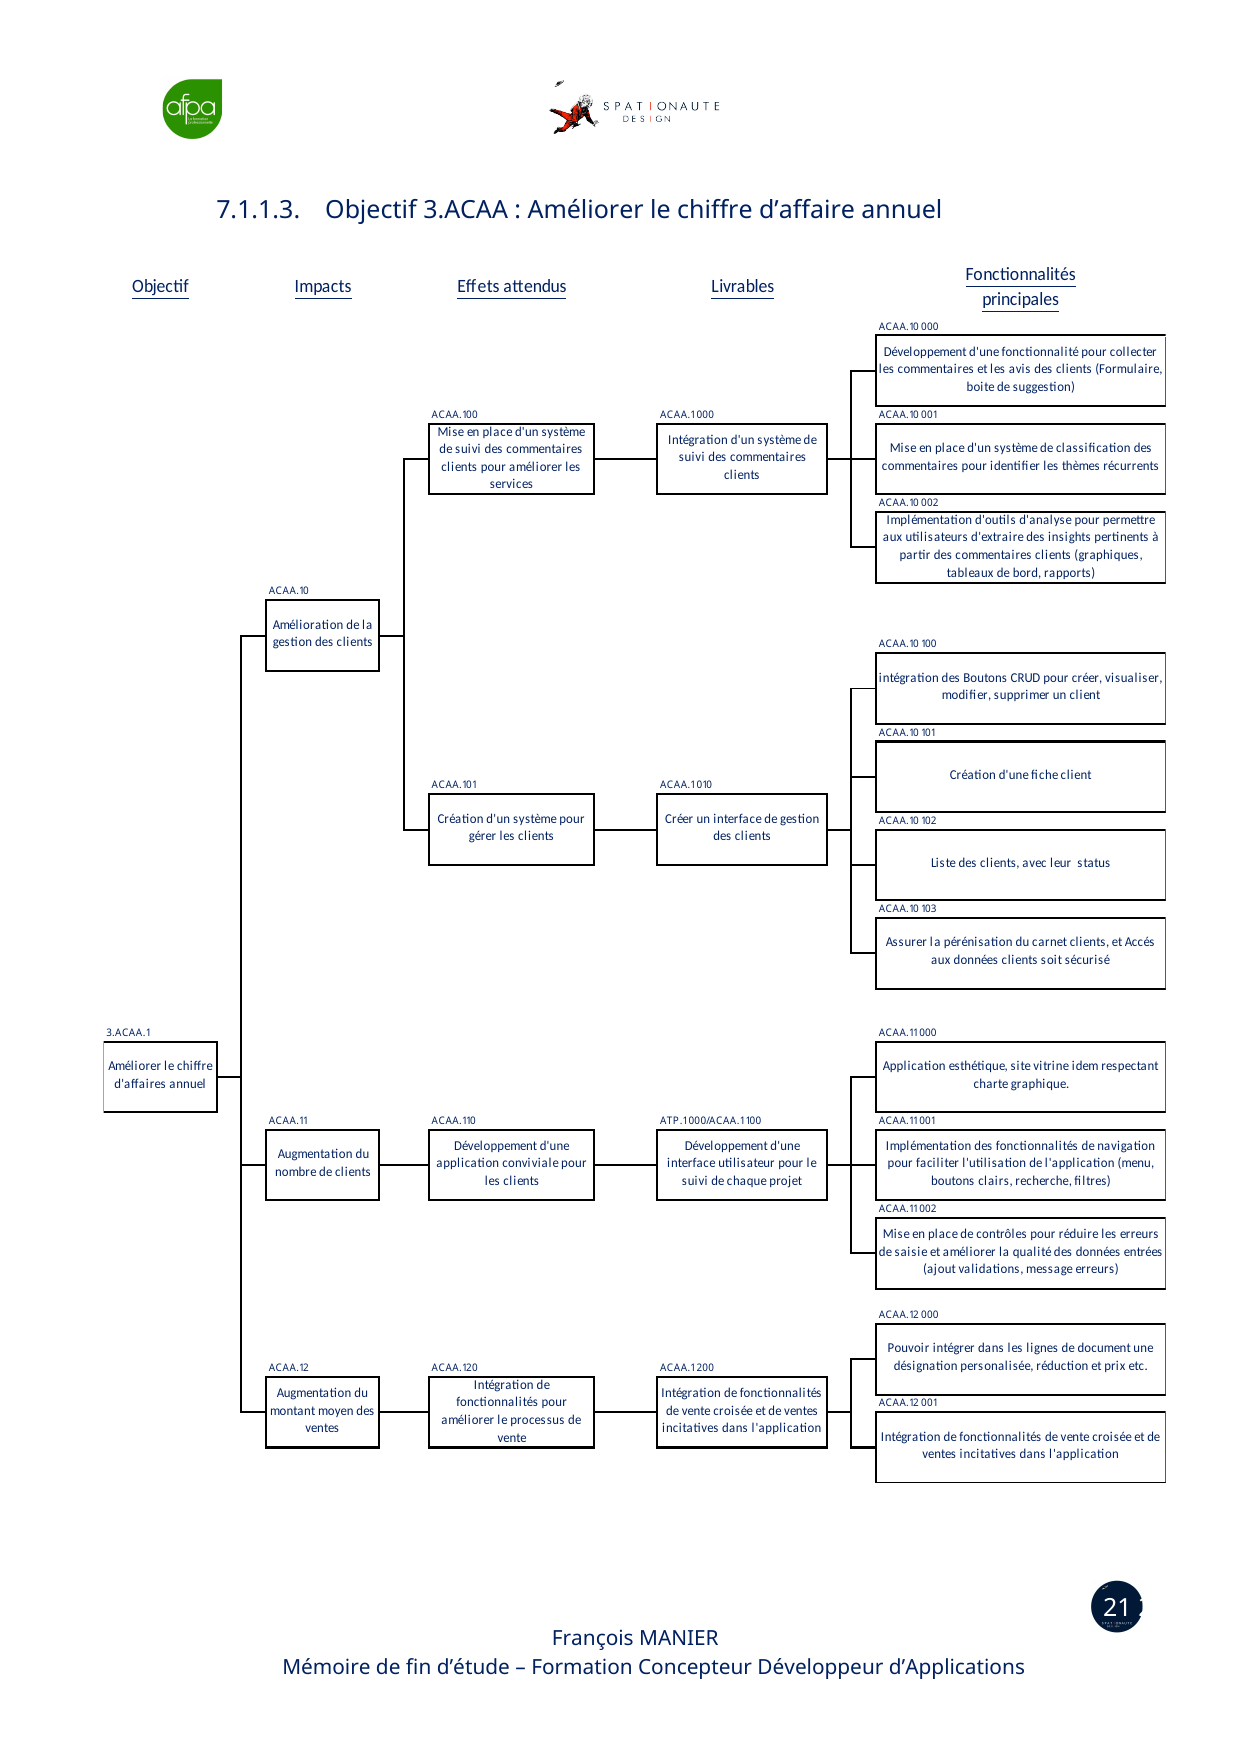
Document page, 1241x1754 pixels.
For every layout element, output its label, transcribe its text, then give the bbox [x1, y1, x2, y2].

picture [531, 73, 739, 141]
list Objectif 3.ACAA : Améliorer le chiffre d’affaire annuel [216, 192, 1167, 226]
picture [162, 75, 223, 141]
picture [1091, 1580, 1143, 1633]
